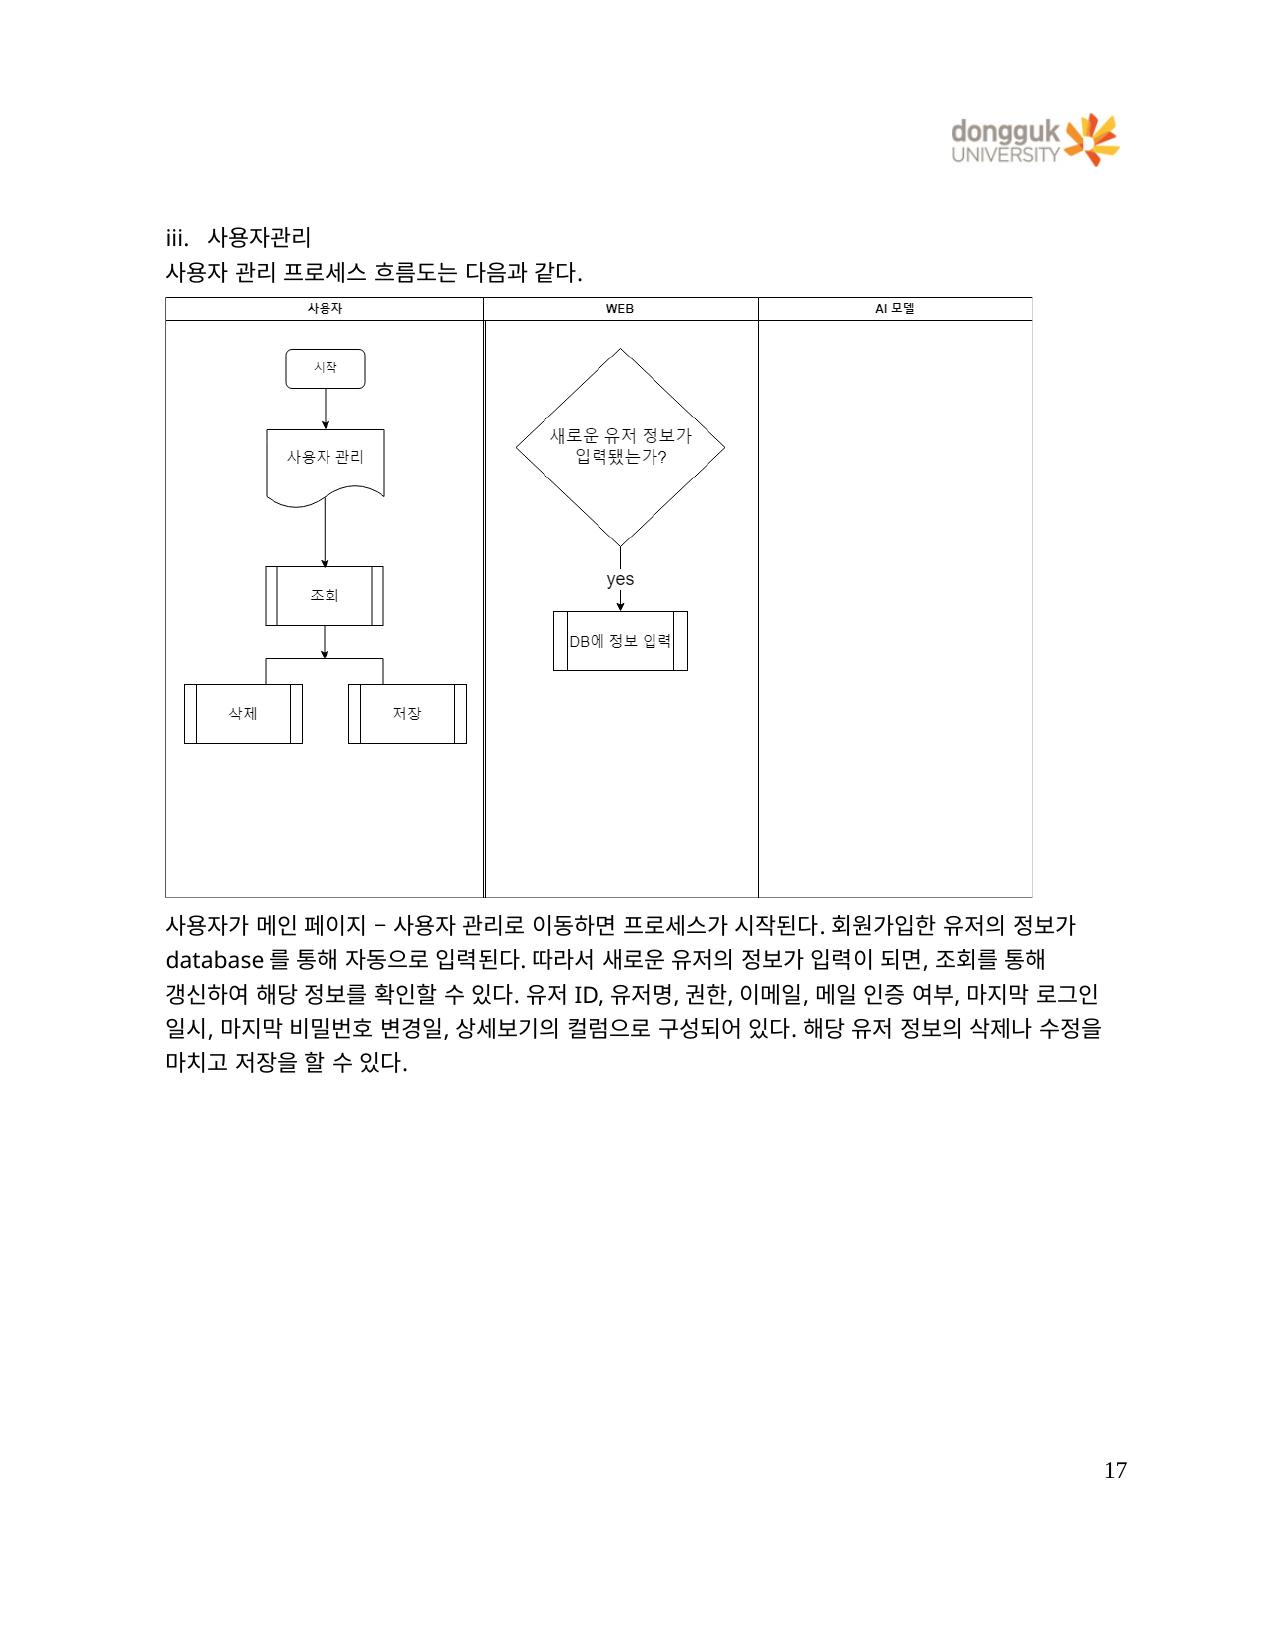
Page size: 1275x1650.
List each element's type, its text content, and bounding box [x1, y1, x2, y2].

text 사용자가 메인 페이지 – 사용자 관리로 이동하면 프로세스가 시작된다. 회원가입한 유저의 정보가 database를 통해 자동으로 입력된다. 따라서 새로운 유저의 정보가 입력이 되면, 조회를 통해 갱신하여 해당 정보를 확인할 수 있다. 유저 ID, 유저명, 권한, 이메일, 메일 인증 여부, 마지막 로그인 일시, 마지막 비밀번호 변경일, 상세보기의 컬럼으로 구성되어 있다. 해당 유저 정보의 삭제나 수정을 마치고 저장을 할 수 있다. [165, 907, 1127, 1079]
text iii. 사용자관리 [165, 220, 1127, 254]
picture [950, 110, 1122, 169]
picture [165, 297, 1033, 898]
